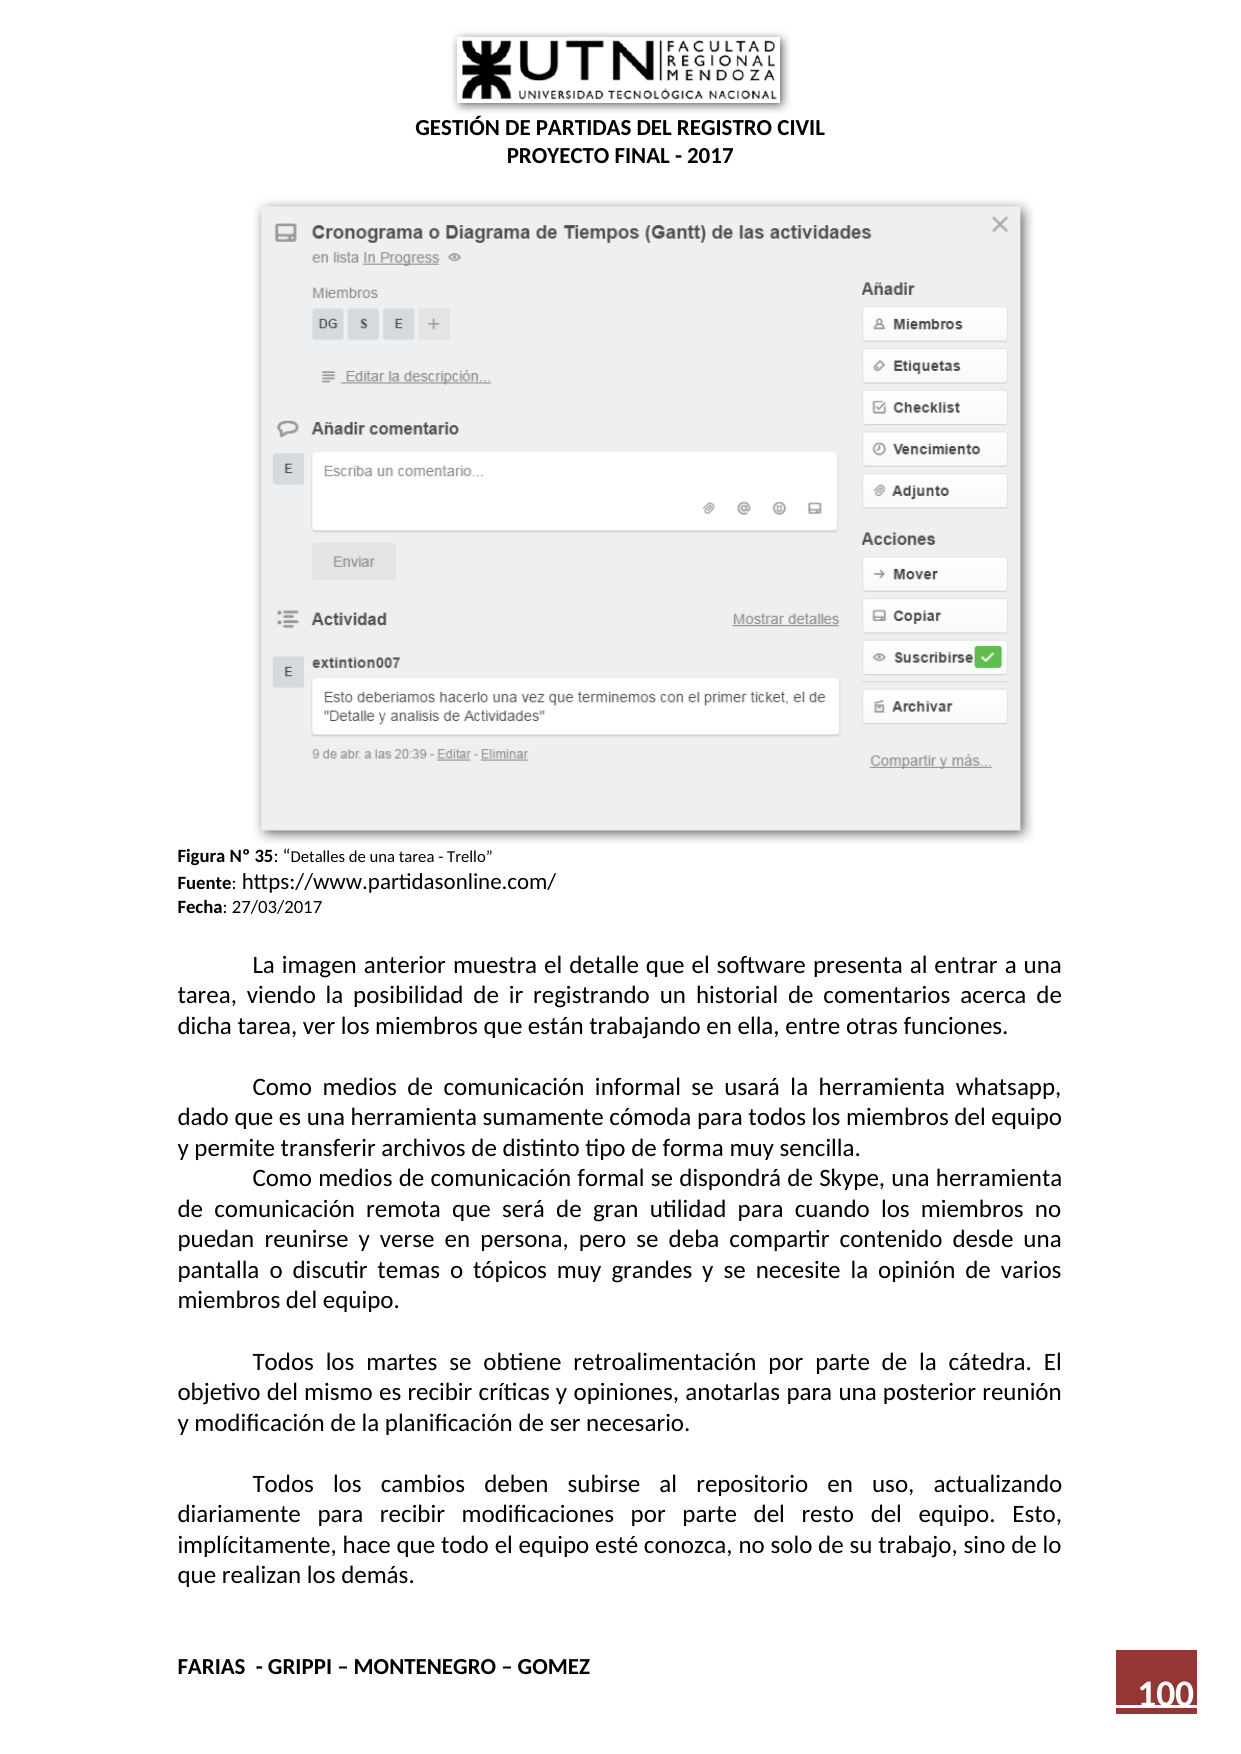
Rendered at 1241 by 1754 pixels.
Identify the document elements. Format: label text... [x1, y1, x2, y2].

text Como medios de comunicación informal se usará la herramienta whatsapp, dado que es una herramienta sumamente cómoda para todos los miembros del equipo y permite transferir archivos de distinto tipo de forma muy sencilla. [177, 1071, 1063, 1163]
text Todos los martes se obtiene retroalimentación por parte de la cátedra. El objetivo del mismo es recibir críticas y opiniones, anotarlas para una posterior reunión y modificación de la planificación de ser necesario. [177, 1346, 1063, 1437]
text Fecha: 27/03/2017 [177, 896, 1063, 918]
text La imagen anterior muestra el detalle que el software presenta al entrar a una tarea, viendo la posibilidad de ir registrando un historial de comentarios acerca de dicha tarea, ver los miembros que están trabajando en ella, entre otras funciones. [177, 949, 1063, 1041]
text Como medios de comunicación formal se dispondrá de Skype, una herramienta de comunicación remota que será de gran utilidad para cuando los miembros no puedan reunirse y verse en persona, pero se deba compartir contenido desde una pantalla o discutir temas o tópicos muy grandes y se necesite la opinión de varios miembros del equipo. [177, 1163, 1063, 1315]
text Fuente: https://www.partidasonline.com/ [177, 867, 1063, 896]
text Figura Nº 35: “Detalles de una tarea - Trello” [177, 844, 1063, 867]
text Todos los cambios deben subirse al repositorio en uso, actualizando diariamente para recibir modificaciones por parte del resto del equipo. Esto, implícitamente, hace que todo el equipo esté conozca, no solo de su trabajo, sino de lo que realizan los demás. [177, 1468, 1063, 1590]
picture [252, 197, 1035, 845]
picture [449, 29, 791, 114]
